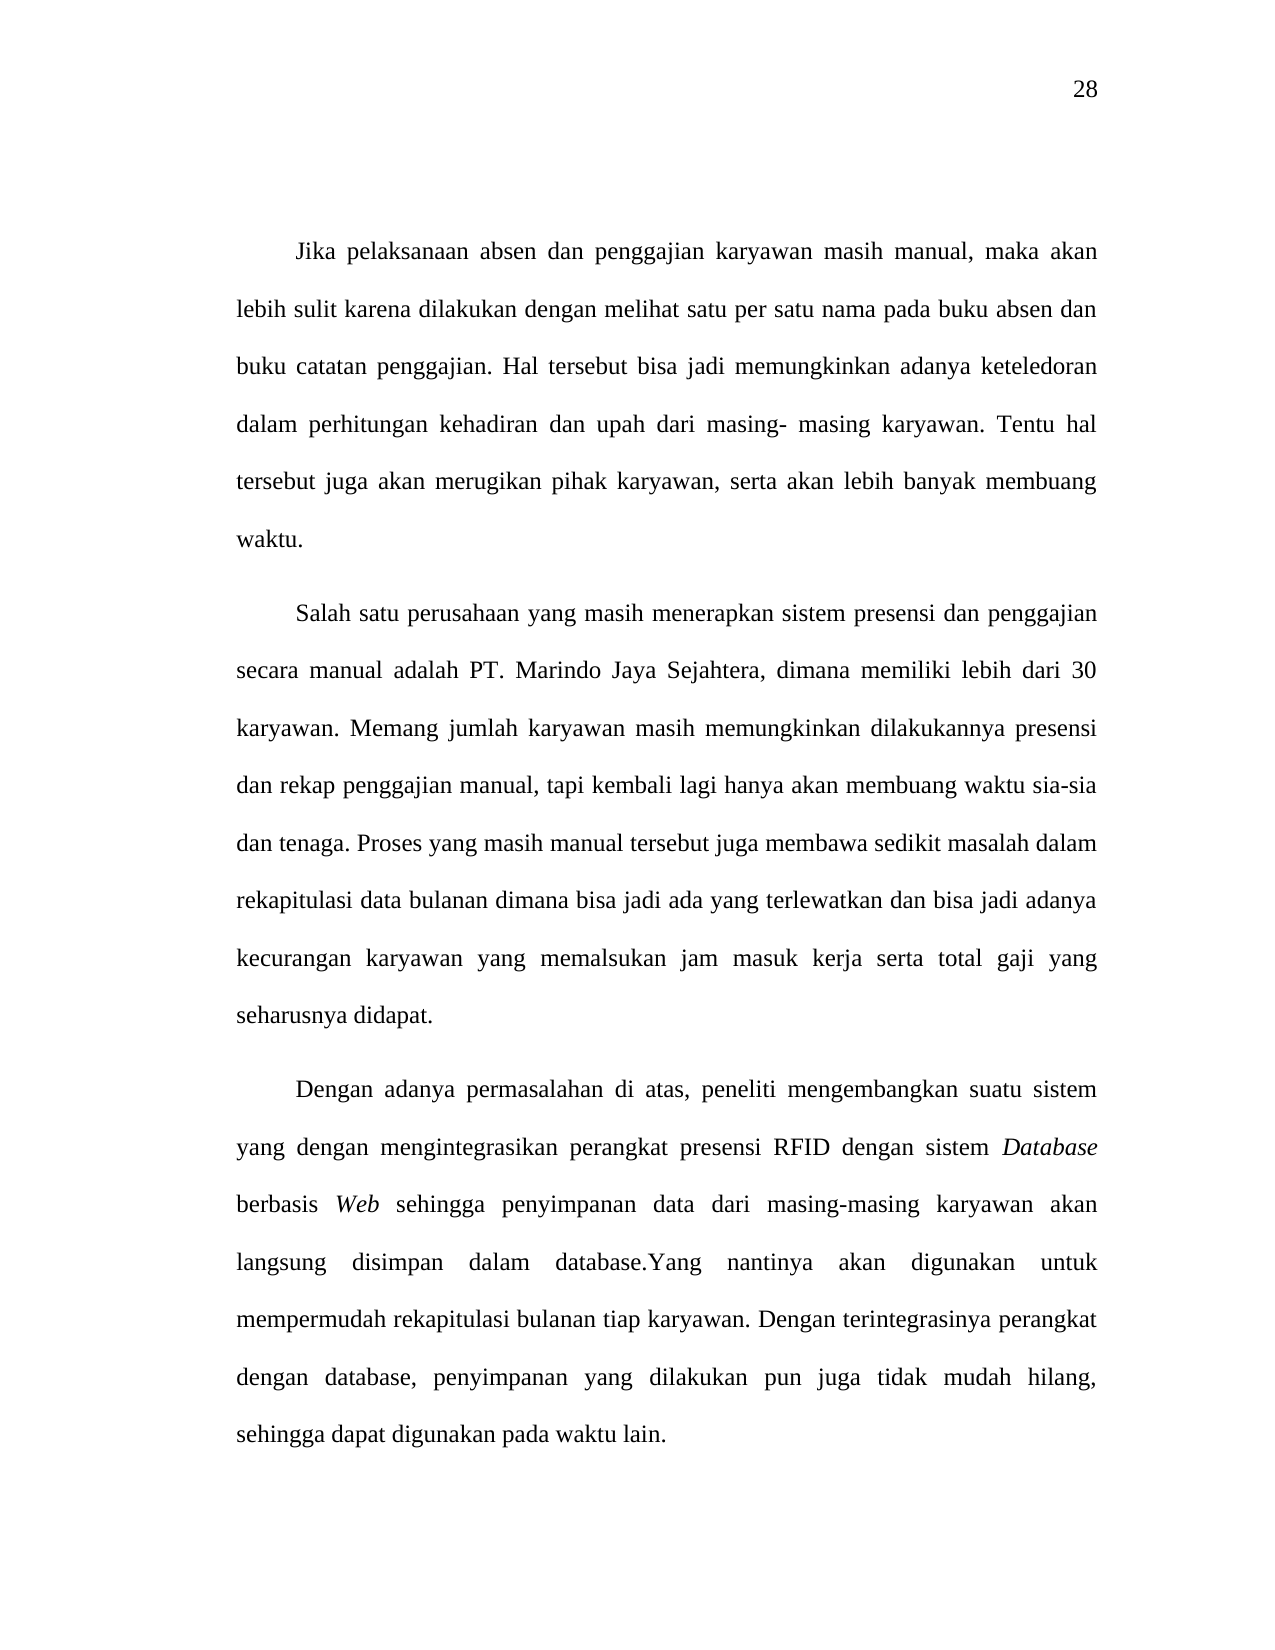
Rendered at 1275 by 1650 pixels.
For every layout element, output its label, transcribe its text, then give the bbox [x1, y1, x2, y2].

text Salah satu perusahaan yang masih menerapkan sistem presensi dan penggajian secara manual adalah PT. Marindo Jaya Sejahtera, dimana memiliki lebih dari 30 karyawan. Memang jumlah karyawan masih memungkinkan dilakukannya presensi dan rekap penggajian manual, tapi kembali lagi hanya akan membuang waktu sia-sia dan tenaga. Proses yang masih manual tersebut juga membawa sedikit masalah dalam rekapitulasi data bulanan dimana bisa jadi ada yang terlewatkan dan bisa jadi adanya kecurangan karyawan yang memalsukan jam masuk kerja serta total gaji yang seharusnya didapat. [236, 598, 1098, 1029]
text Jika pelaksanaan absen dan penggajian karyawan masih manual, maka akan lebih sulit karena dilakukan dengan melihat satu per satu nama pada buku absen dan buku catatan penggajian. Hal tersebut bisa jadi memungkinkan adanya keteledoran dalam perhitungan kehadiran dan upah dari masing- masing karyawan. Tentu hal tersebut juga akan merugikan pihak karyawan, serta akan lebih banyak membuang waktu. [236, 236, 1098, 552]
text Dengan adanya permasalahan di atas, peneliti mengembangkan suatu sistem yang dengan mengintegrasikan perangkat presensi RFID dengan sistem Database berbasis Web sehingga penyimpanan data dari masing-masing karyawan akan langsung disimpan dalam database.Yang nantinya akan digunakan untuk mempermudah rekapitulasi bulanan tiap karyawan. Dengan terintegrasinya perangkat dengan database, penyimpanan yang dilakukan pun juga tidak mudah hilang, sehingga dapat digunakan pada waktu lain. [236, 1074, 1098, 1448]
